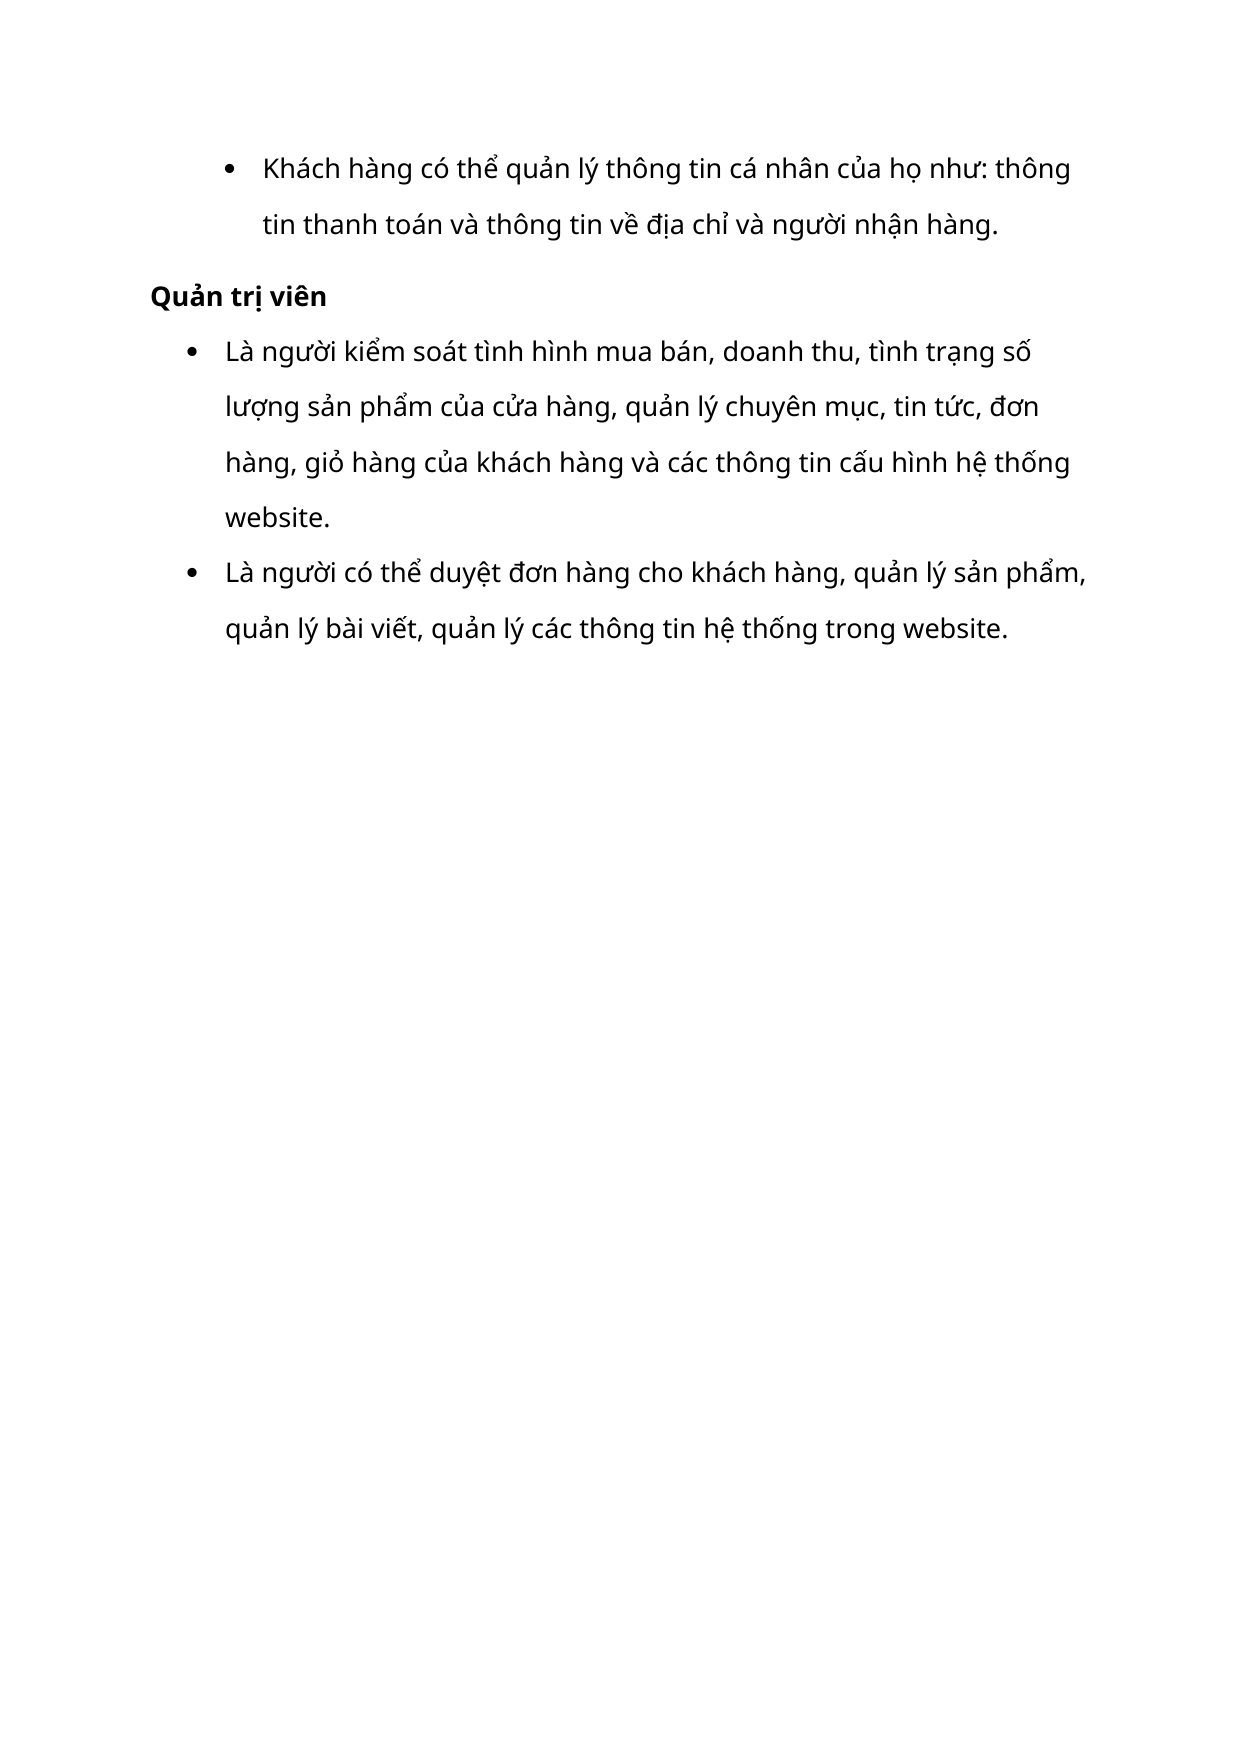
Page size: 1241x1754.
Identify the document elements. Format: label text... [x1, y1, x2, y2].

list Là người kiểm soát tình hình mua bán, doanh thu, tình trạng số lượng sản phẩm của cửa hàng, quản lý chuyên mục, tin tức, đơn hàng, giỏ hàng của khách hàng và các thông tin cấu hình hệ thống website. [187, 333, 1090, 535]
list Khách hàng có thể quản lý thông tin cá nhân của họ như: thông tin thanh toán và thông tin về địa chỉ và người nhận hàng. [225, 150, 1090, 242]
list Là người có thể duyệt đơn hàng cho khách hàng, quản lý sản phẩm, quản lý bài viết, quản lý các thông tin hệ thống trong website. [187, 554, 1090, 646]
text Quản trị viên [150, 277, 1090, 314]
